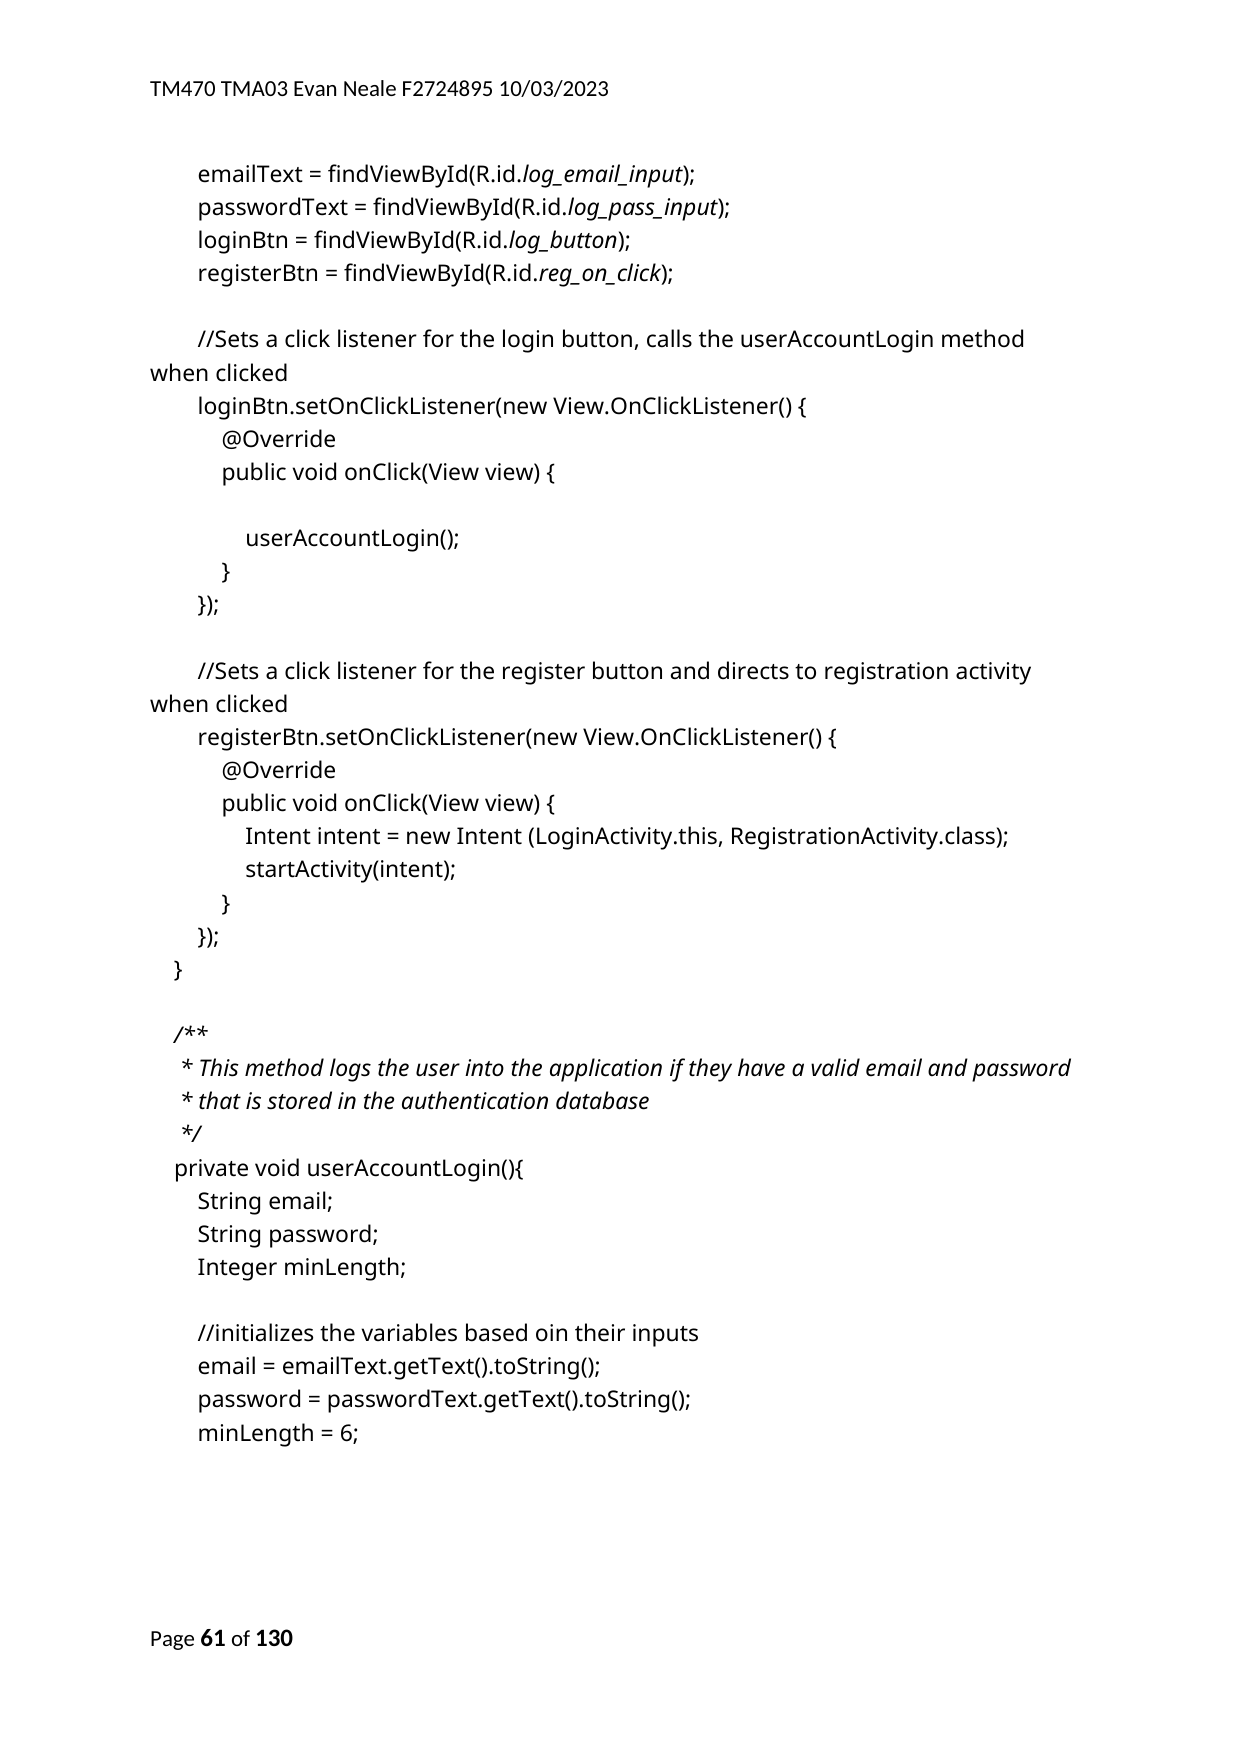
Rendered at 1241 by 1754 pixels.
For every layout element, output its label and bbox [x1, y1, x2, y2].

text [150, 158, 1090, 1580]
